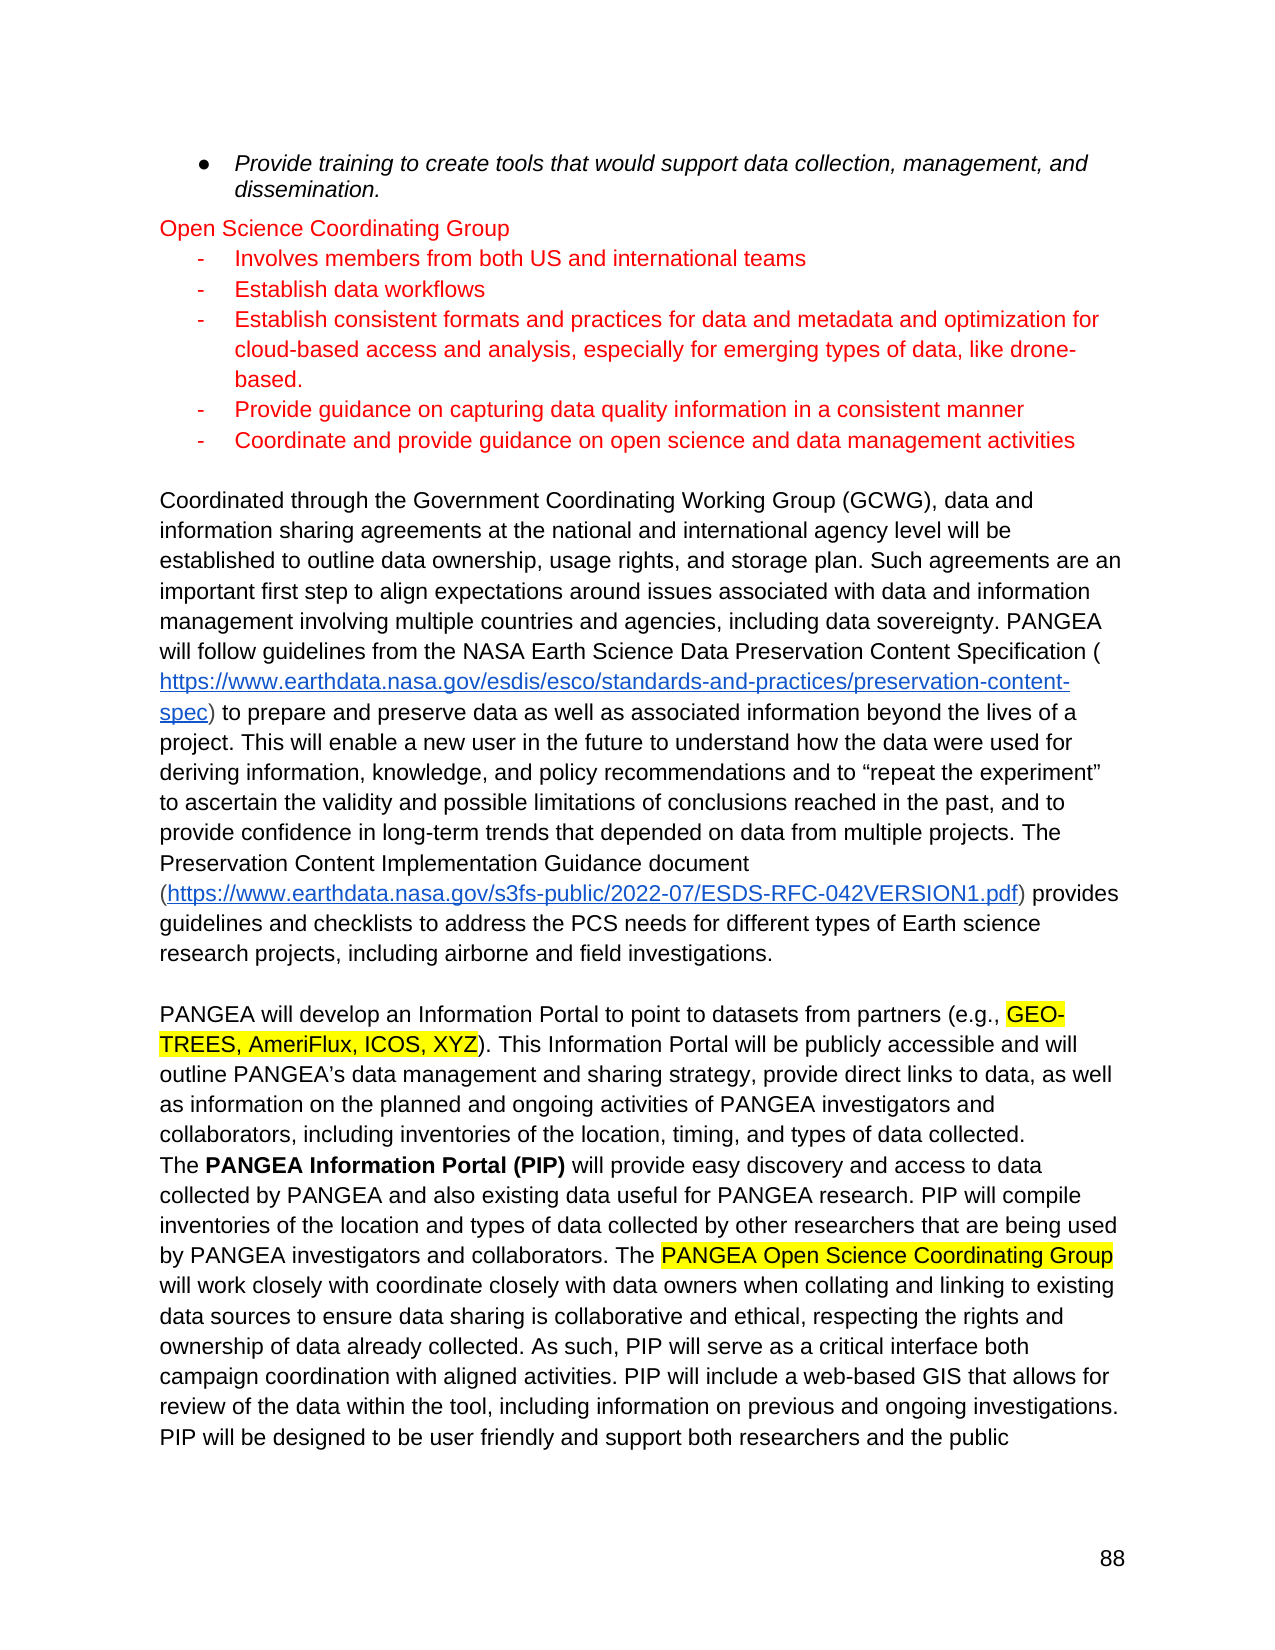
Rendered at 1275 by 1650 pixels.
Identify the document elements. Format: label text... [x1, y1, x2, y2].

list Coordinate and provide guidance on open science and data management activities [197, 427, 1125, 453]
list Establish consistent formats and practices for data and metadata and optimization for cloud-based access and analysis, especially for emerging types of data, like drone-based. [197, 306, 1125, 393]
list Involves members from both US and international teams [197, 245, 1125, 272]
list Establish data workflows [197, 276, 1125, 302]
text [159, 1152, 1125, 1450]
list Provide guidance on capturing data quality information in a consistent manner [197, 396, 1125, 423]
text Coordinated through the Government Coordinating Working Group (GCWG), data and information sharing agreements at the national and international agency level will be established to outline data ownership, usage rights, and storage plan. Such agreements are an important first step to align expectations around issues associated with data and information management involving multiple countries and agencies, including data sovereignty. PANGEA will follow guidelines from the NASA Earth Science Data Preservation Content Specification ( https://www.earthdata.nasa.gov/esdis/esco/standards-and-practices/preservation-content-spec) to prepare and preserve data as well as associated information beyond the lives of a project. This will enable a new user in the future to understand how the data were used for deriving information, knowledge, and policy recommendations and to “repeat the experiment” to ascertain the validity and possible limitations of conclusions reached in the past, and to provide confidence in long-term trends that depended on data from multiple projects. The Preservation Content Implementation Guidance document (https://www.earthdata.nasa.gov/s3fs-public/2022-07/ESDS-RFC-042VERSION1.pdf) provides guidelines and checklists to address the PCS needs for different types of Earth science research projects, including airborne and field investigations. [159, 487, 1125, 967]
list Provide training to create tools that would support data collection, management, and dissemination. [197, 150, 1125, 203]
text Open Science Coordinating Group [159, 215, 1125, 242]
text PANGEA will develop an Information Portal to point to datasets from partners (e.g., GEO-TREES, AmeriFlux, ICOS, XYZ). This Information Portal will be publicly accessible and will outline PANGEA’s data management and sharing strategy, provide direct links to data, as well as information on the planned and ongoing activities of PANGEA investigators and collaborators, including inventories of the location, timing, and types of data collected. [159, 1001, 1125, 1148]
